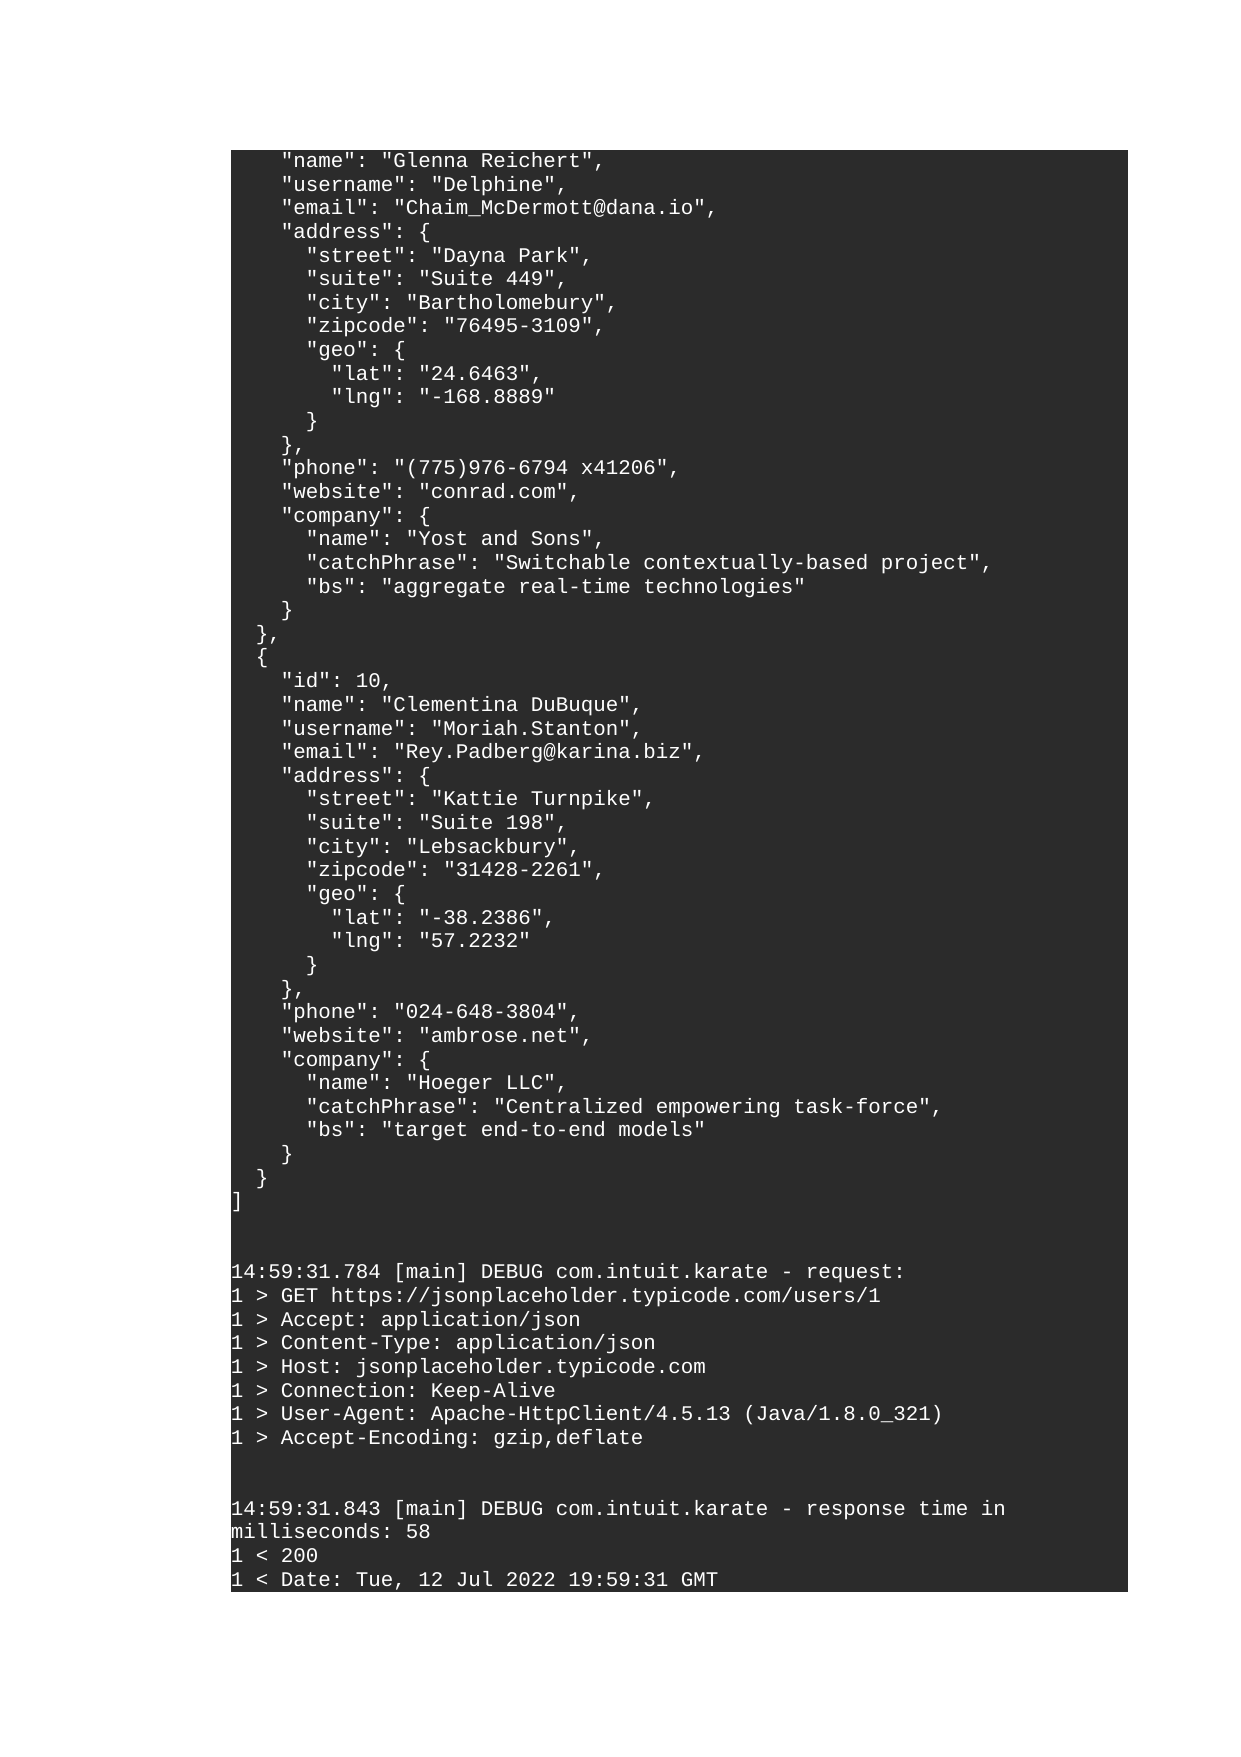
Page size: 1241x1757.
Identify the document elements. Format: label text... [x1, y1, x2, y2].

text "lng": "-168.8889" [231, 386, 1128, 410]
text "email": "Rey.Padberg@karina.biz", [231, 741, 1128, 765]
text 1 > Accept-Encoding: gzip,deflate [231, 1427, 1128, 1451]
text "name": "Glenna Reichert", [231, 150, 1128, 174]
text "catchPhrase": "Switchable contextually-based project", [231, 552, 1128, 576]
text "website": "conrad.com", [231, 481, 1128, 505]
text "zipcode": "31428-2261", [231, 859, 1128, 883]
text "email": "Chaim_McDermott@dana.io", [231, 197, 1128, 221]
text "username": "Moriah.Stanton", [231, 717, 1128, 741]
text "company": { [231, 1048, 1128, 1072]
text "lng": "57.2232" [231, 930, 1128, 954]
text "lat": "24.6463", [231, 363, 1128, 386]
text "street": "Dayna Park", [231, 244, 1128, 268]
text "city": "Lebsackbury", [231, 836, 1128, 859]
text 14:59:31.843 [main] DEBUG com.intuit.karate - response time in milliseconds: 58 [231, 1498, 1128, 1545]
text "city": "Bartholomebury", [231, 292, 1128, 316]
text "name": "Yost and Sons", [231, 528, 1128, 552]
text } [231, 599, 1128, 623]
text "username": "Delphine", [231, 174, 1128, 197]
text "website": "ambrose.net", [231, 1025, 1128, 1048]
text "phone": "024-648-3804", [231, 1001, 1128, 1025]
text 1 > Content-Type: application/json [231, 1332, 1128, 1356]
text "id": 10, [231, 670, 1128, 694]
text }, [231, 623, 1128, 647]
text "suite": "Suite 449", [231, 268, 1128, 292]
text 1 > Connection: Keep-Alive [231, 1379, 1128, 1403]
text 14:59:31.784 [main] DEBUG com.intuit.karate - request: [231, 1261, 1128, 1285]
text "bs": "aggregate real-time technologies" [231, 576, 1128, 599]
text "suite": "Suite 198", [231, 812, 1128, 836]
text 1 < 200 [231, 1545, 1128, 1569]
text "name": "Hoeger LLC", [231, 1072, 1128, 1096]
text }, [231, 434, 1128, 457]
text "street": "Kattie Turnpike", [231, 788, 1128, 812]
text "address": { [231, 765, 1128, 788]
text "geo": { [231, 883, 1128, 907]
text "address": { [231, 221, 1128, 244]
text 1 > User-Agent: Apache-HttpClient/4.5.13 (Java/1.8.0_321) [231, 1403, 1128, 1427]
text ] [231, 1190, 1128, 1214]
text "zipcode": "76495-3109", [231, 316, 1128, 339]
text "lat": "-38.2386", [231, 907, 1128, 930]
text } [231, 1167, 1128, 1190]
text "name": "Clementina DuBuque", [231, 694, 1128, 717]
text 1 > GET https://jsonplaceholder.typicode.com/users/1 [231, 1285, 1128, 1309]
text 1 > Accept: application/json [231, 1309, 1128, 1332]
text } [231, 410, 1128, 434]
text 1 > Host: jsonplaceholder.typicode.com [231, 1356, 1128, 1379]
text "geo": { [231, 339, 1128, 363]
text "company": { [231, 505, 1128, 528]
text 1 < Date: Tue, 12 Jul 2022 19:59:31 GMT [231, 1569, 1128, 1592]
text } [231, 1143, 1128, 1167]
text }, [231, 978, 1128, 1001]
text } [231, 954, 1128, 978]
text "phone": "(775)976-6794 x41206", [231, 457, 1128, 481]
text { [231, 647, 1128, 670]
text "bs": "target end-to-end models" [231, 1119, 1128, 1143]
text "catchPhrase": "Centralized empowering task-force", [231, 1096, 1128, 1119]
